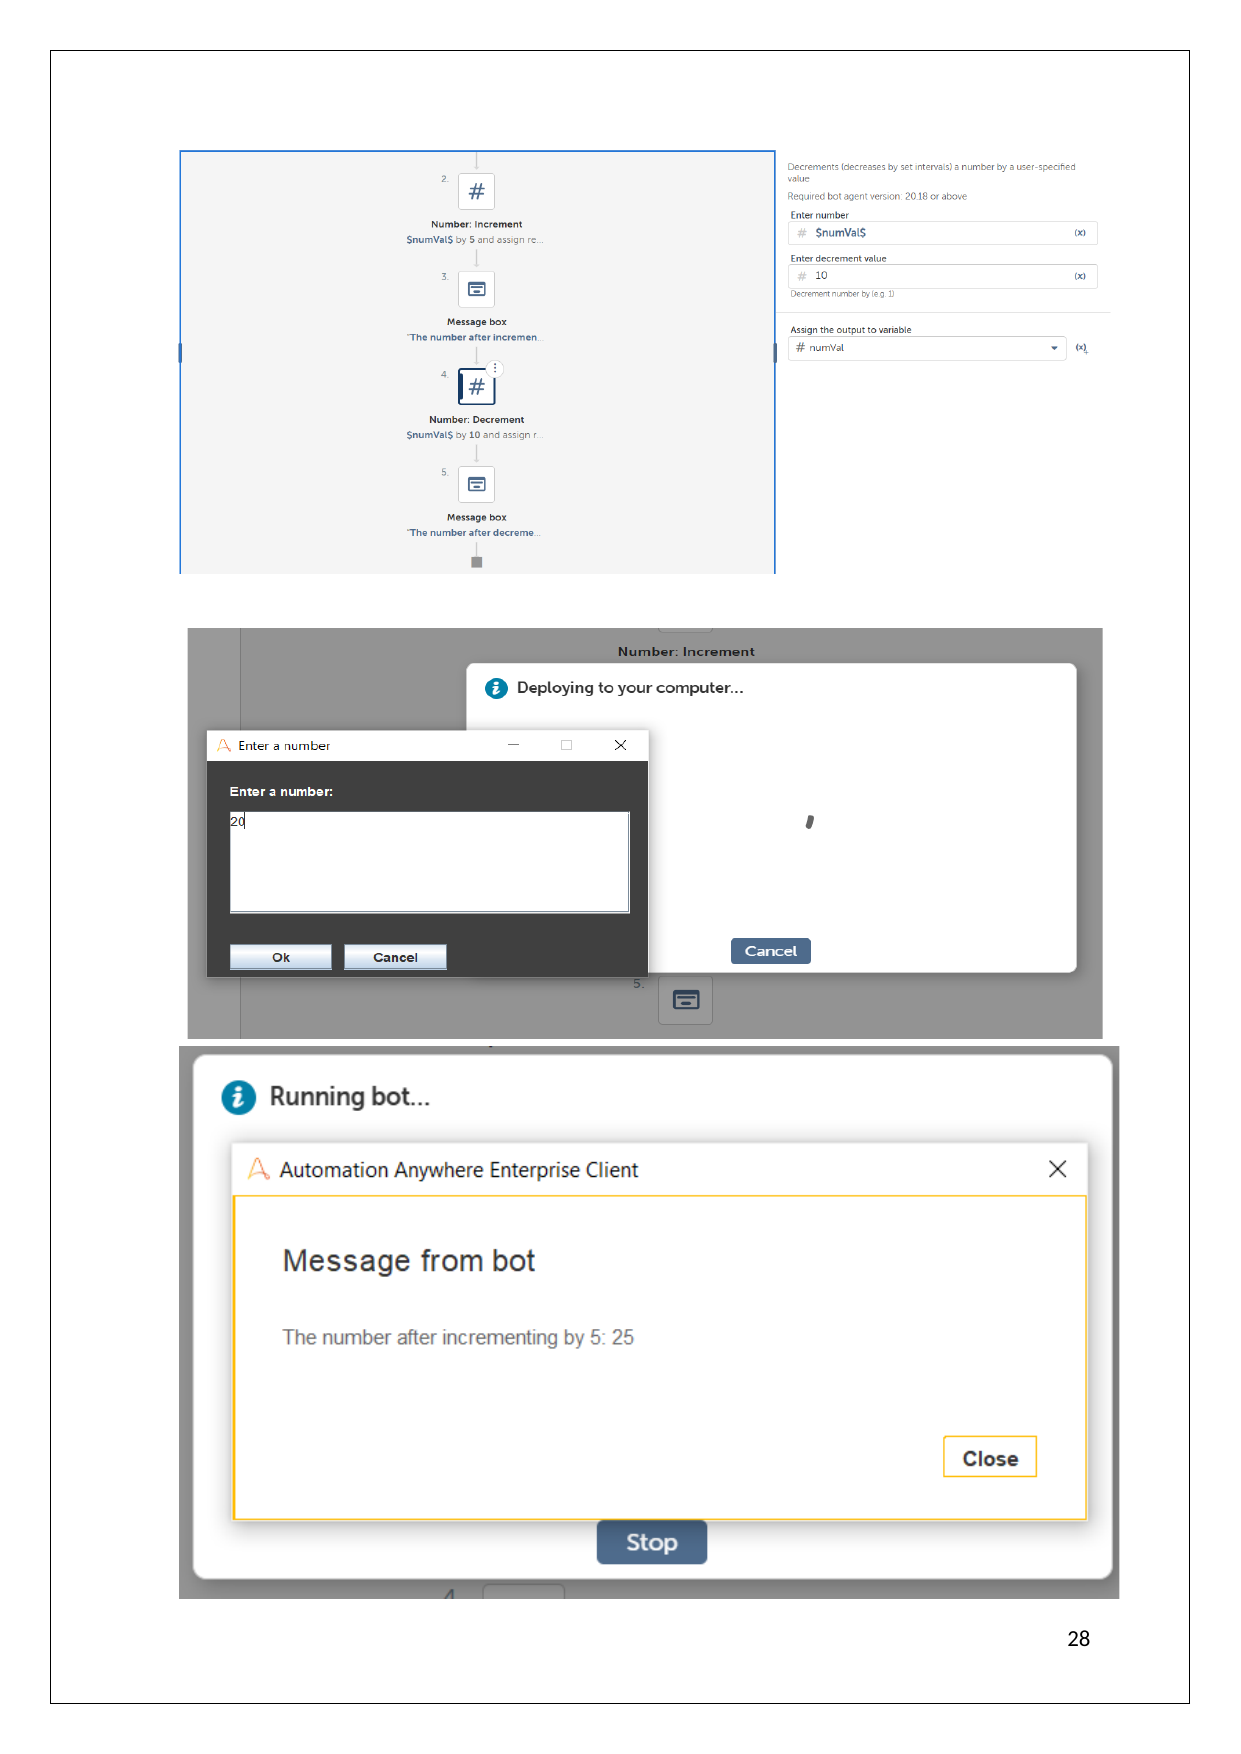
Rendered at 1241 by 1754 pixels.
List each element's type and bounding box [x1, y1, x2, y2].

picture [187, 628, 1103, 1039]
picture [179, 1046, 1120, 1599]
picture [177, 150, 1118, 574]
